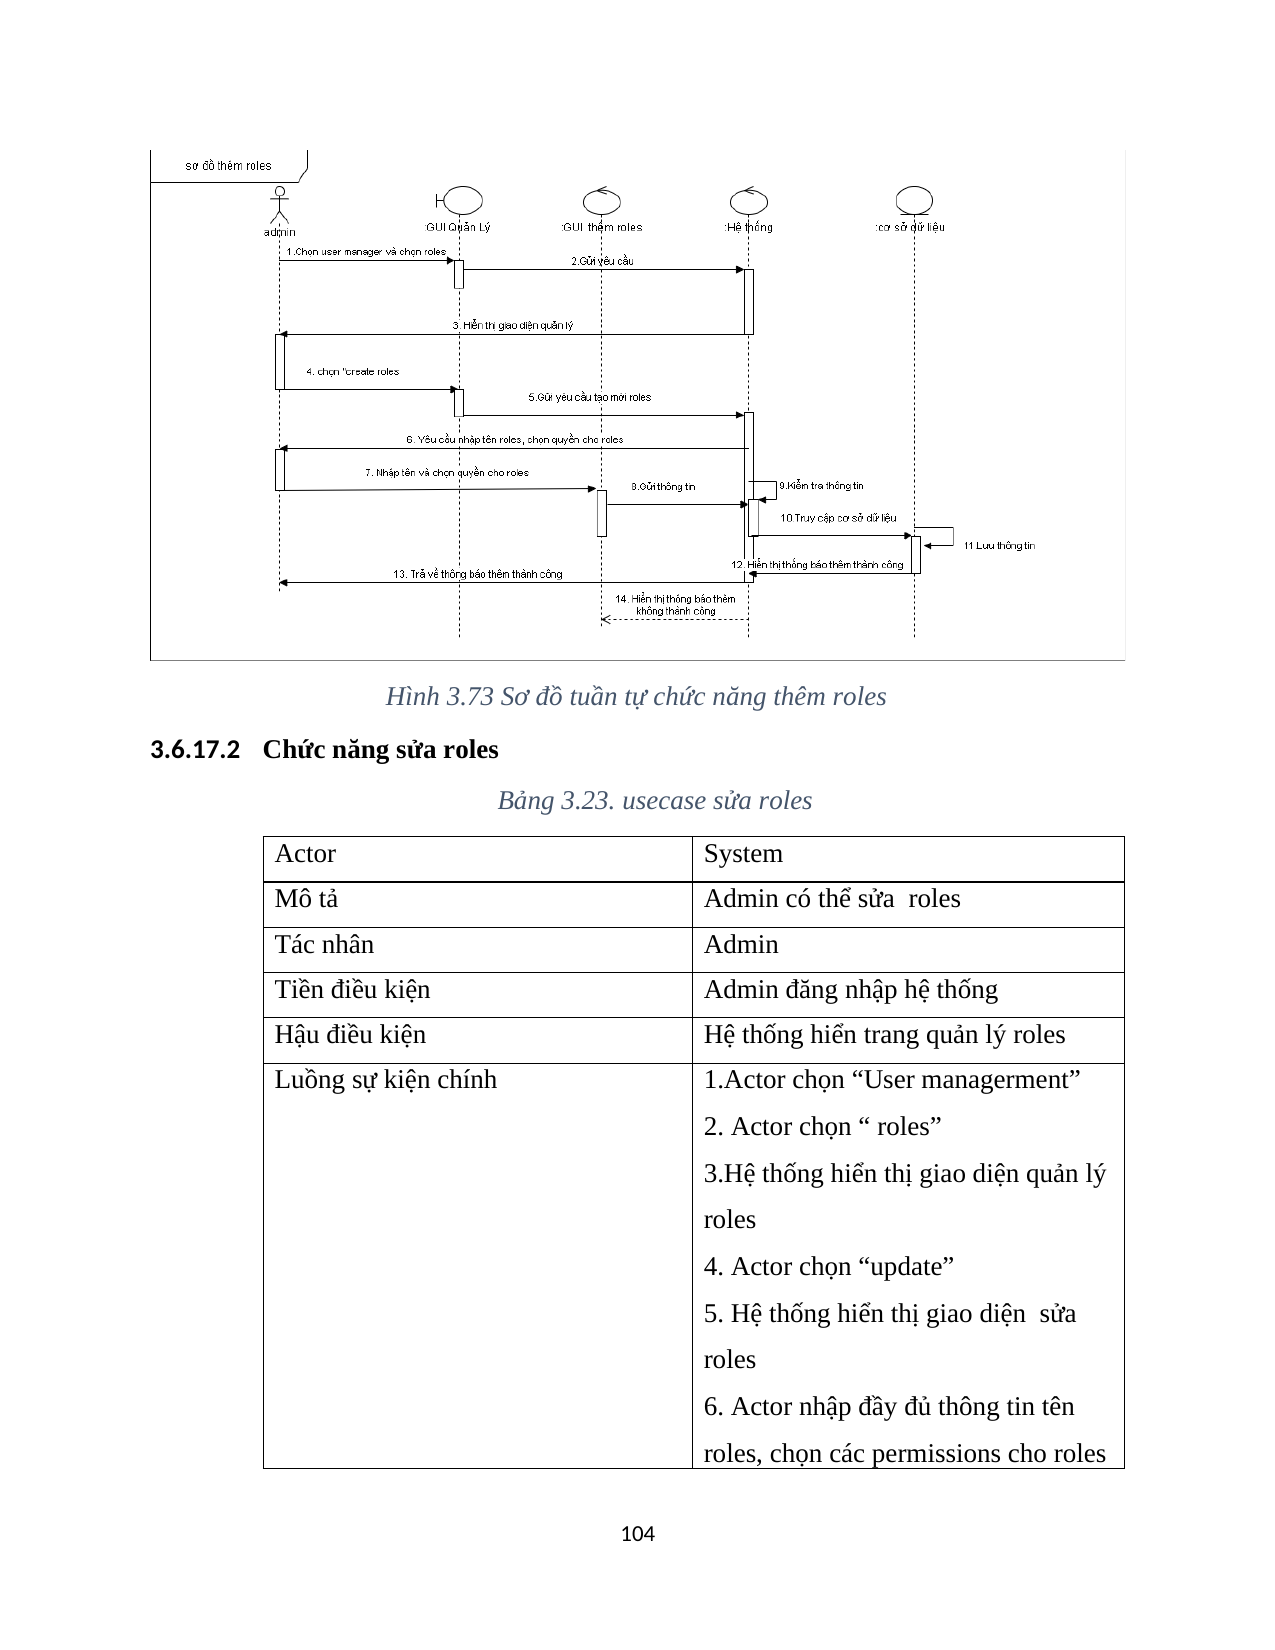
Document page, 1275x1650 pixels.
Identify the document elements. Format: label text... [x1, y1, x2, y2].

table_header System [693, 837, 1124, 881]
list Chức năng sửa roles [150, 732, 1125, 765]
table_cell Hậu điều kiện [264, 1018, 692, 1063]
table_cell Admin đăng nhập hệ thống [693, 973, 1124, 1017]
table_cell Admin có thể sửa roles [693, 883, 1124, 927]
table_cell Admin [693, 928, 1124, 972]
table_cell Mô tả [264, 883, 692, 927]
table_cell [693, 1064, 1124, 1468]
picture [150, 150, 1125, 661]
table_cell Luồng sự kiện chính [264, 1064, 692, 1468]
table_cell Tác nhân [264, 928, 692, 972]
table_cell Tiền điều kiện [264, 973, 692, 1017]
table_cell Hệ thống hiển trang quản lý roles [693, 1018, 1124, 1063]
table_header Actor [264, 837, 692, 881]
